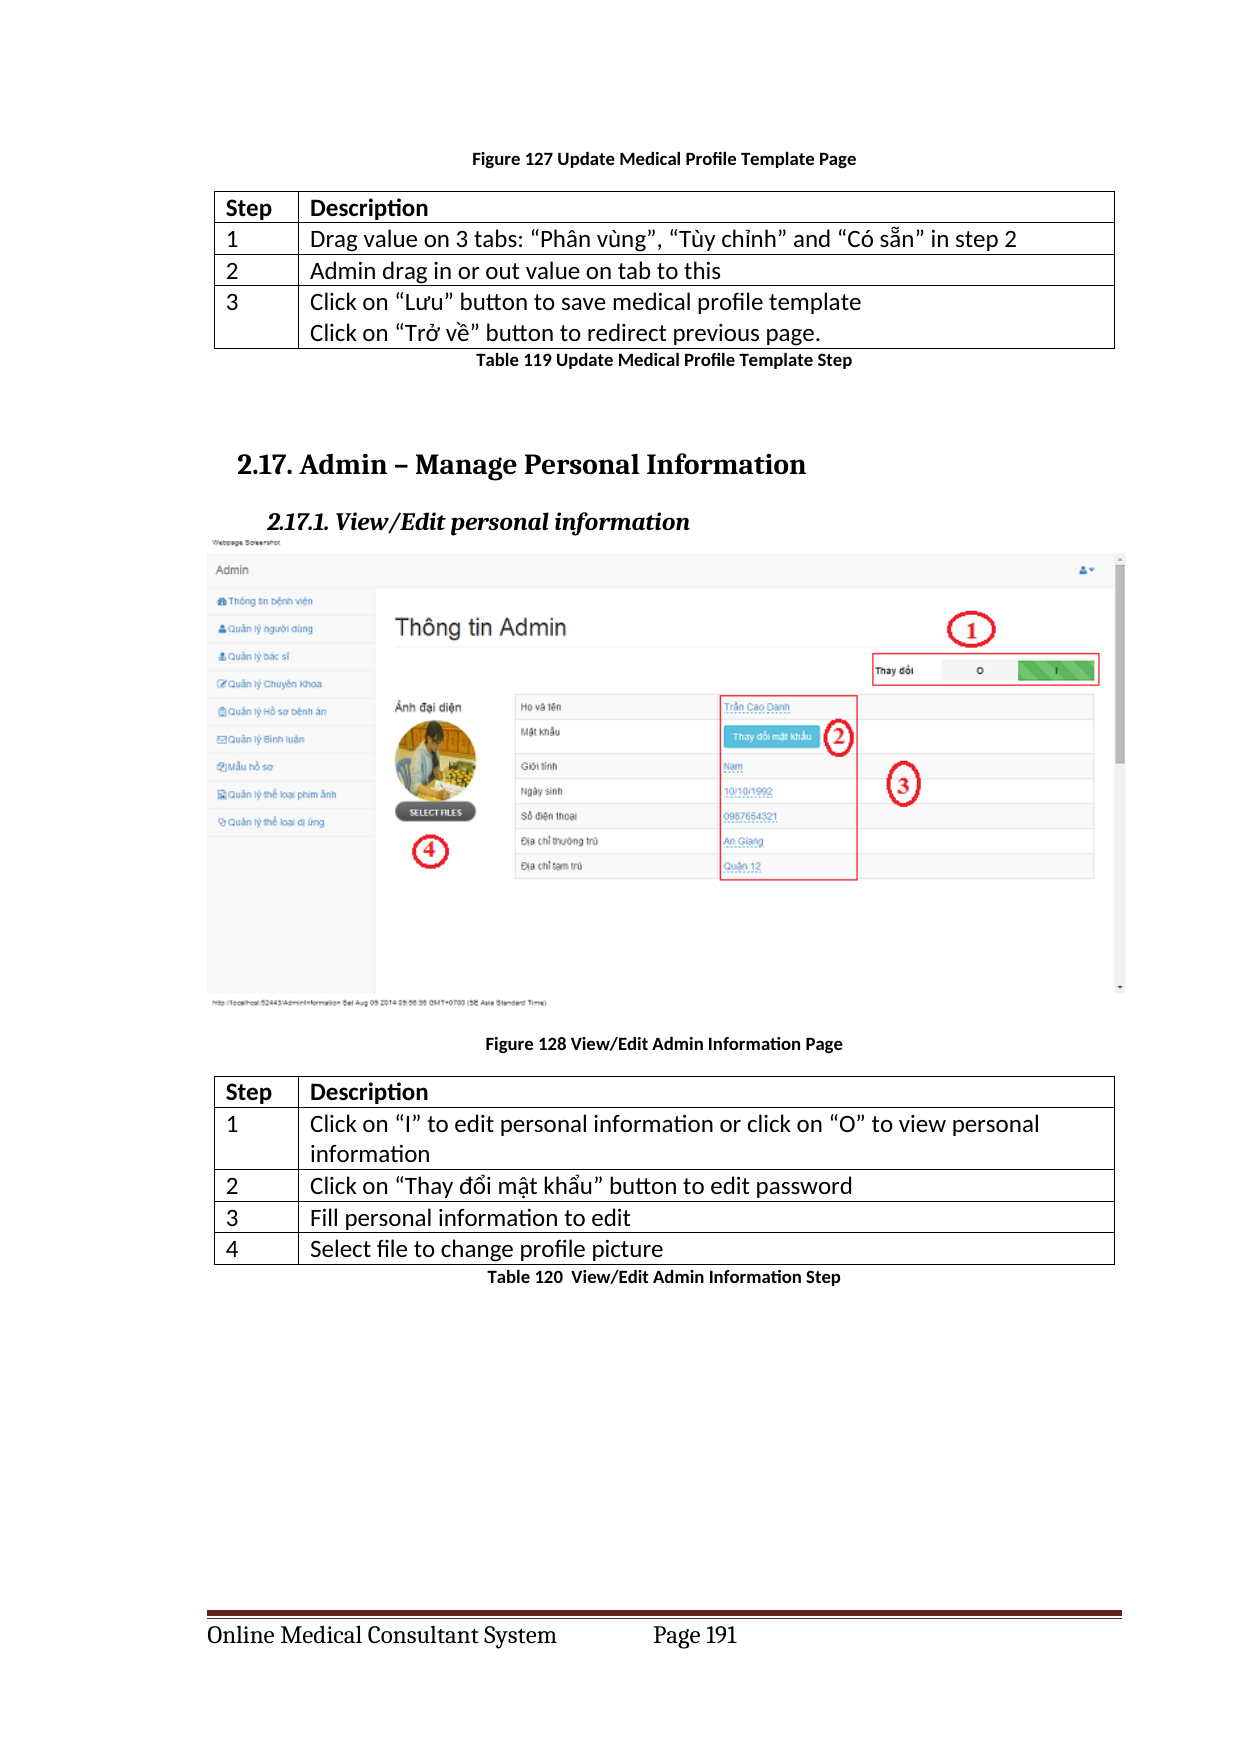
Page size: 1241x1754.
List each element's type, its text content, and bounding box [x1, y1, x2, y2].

subtitle Admin – Manage Personal Information [237, 448, 1122, 482]
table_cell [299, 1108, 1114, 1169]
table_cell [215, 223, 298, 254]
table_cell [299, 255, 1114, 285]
subtitle View/Edit personal information [267, 507, 1122, 536]
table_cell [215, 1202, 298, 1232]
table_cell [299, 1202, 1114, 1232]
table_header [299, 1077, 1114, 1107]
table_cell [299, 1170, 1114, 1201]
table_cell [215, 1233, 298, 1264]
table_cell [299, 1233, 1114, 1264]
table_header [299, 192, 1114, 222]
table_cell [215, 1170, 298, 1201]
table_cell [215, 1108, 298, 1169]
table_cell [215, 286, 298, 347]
picture [207, 540, 1126, 1007]
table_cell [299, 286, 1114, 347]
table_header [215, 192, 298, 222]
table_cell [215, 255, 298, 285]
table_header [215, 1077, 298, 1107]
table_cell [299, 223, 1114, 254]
